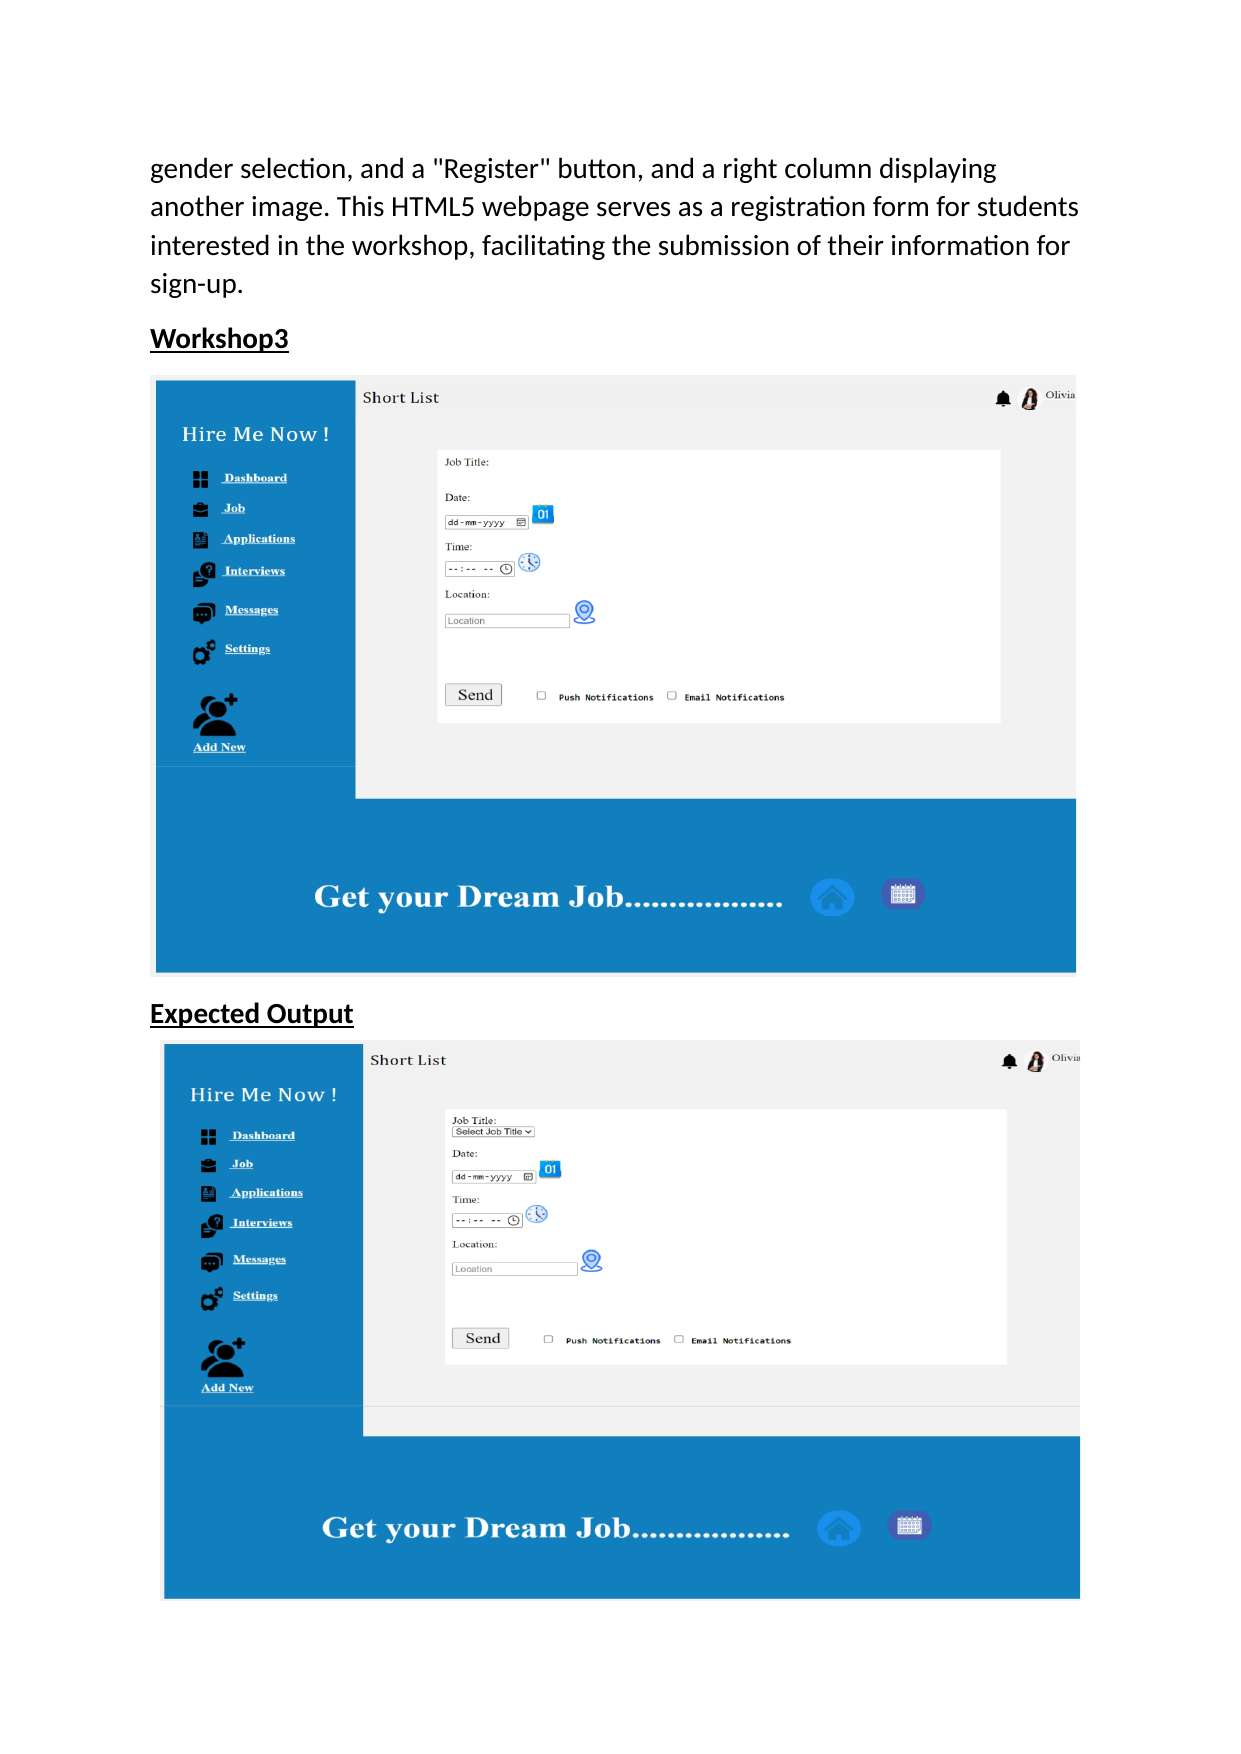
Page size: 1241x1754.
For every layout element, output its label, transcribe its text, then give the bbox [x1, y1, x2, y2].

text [150, 150, 1090, 301]
picture [150, 375, 1077, 977]
picture [158, 1040, 1079, 1599]
text Workshop3 [150, 320, 1090, 356]
text Expected Output [150, 995, 1090, 1031]
